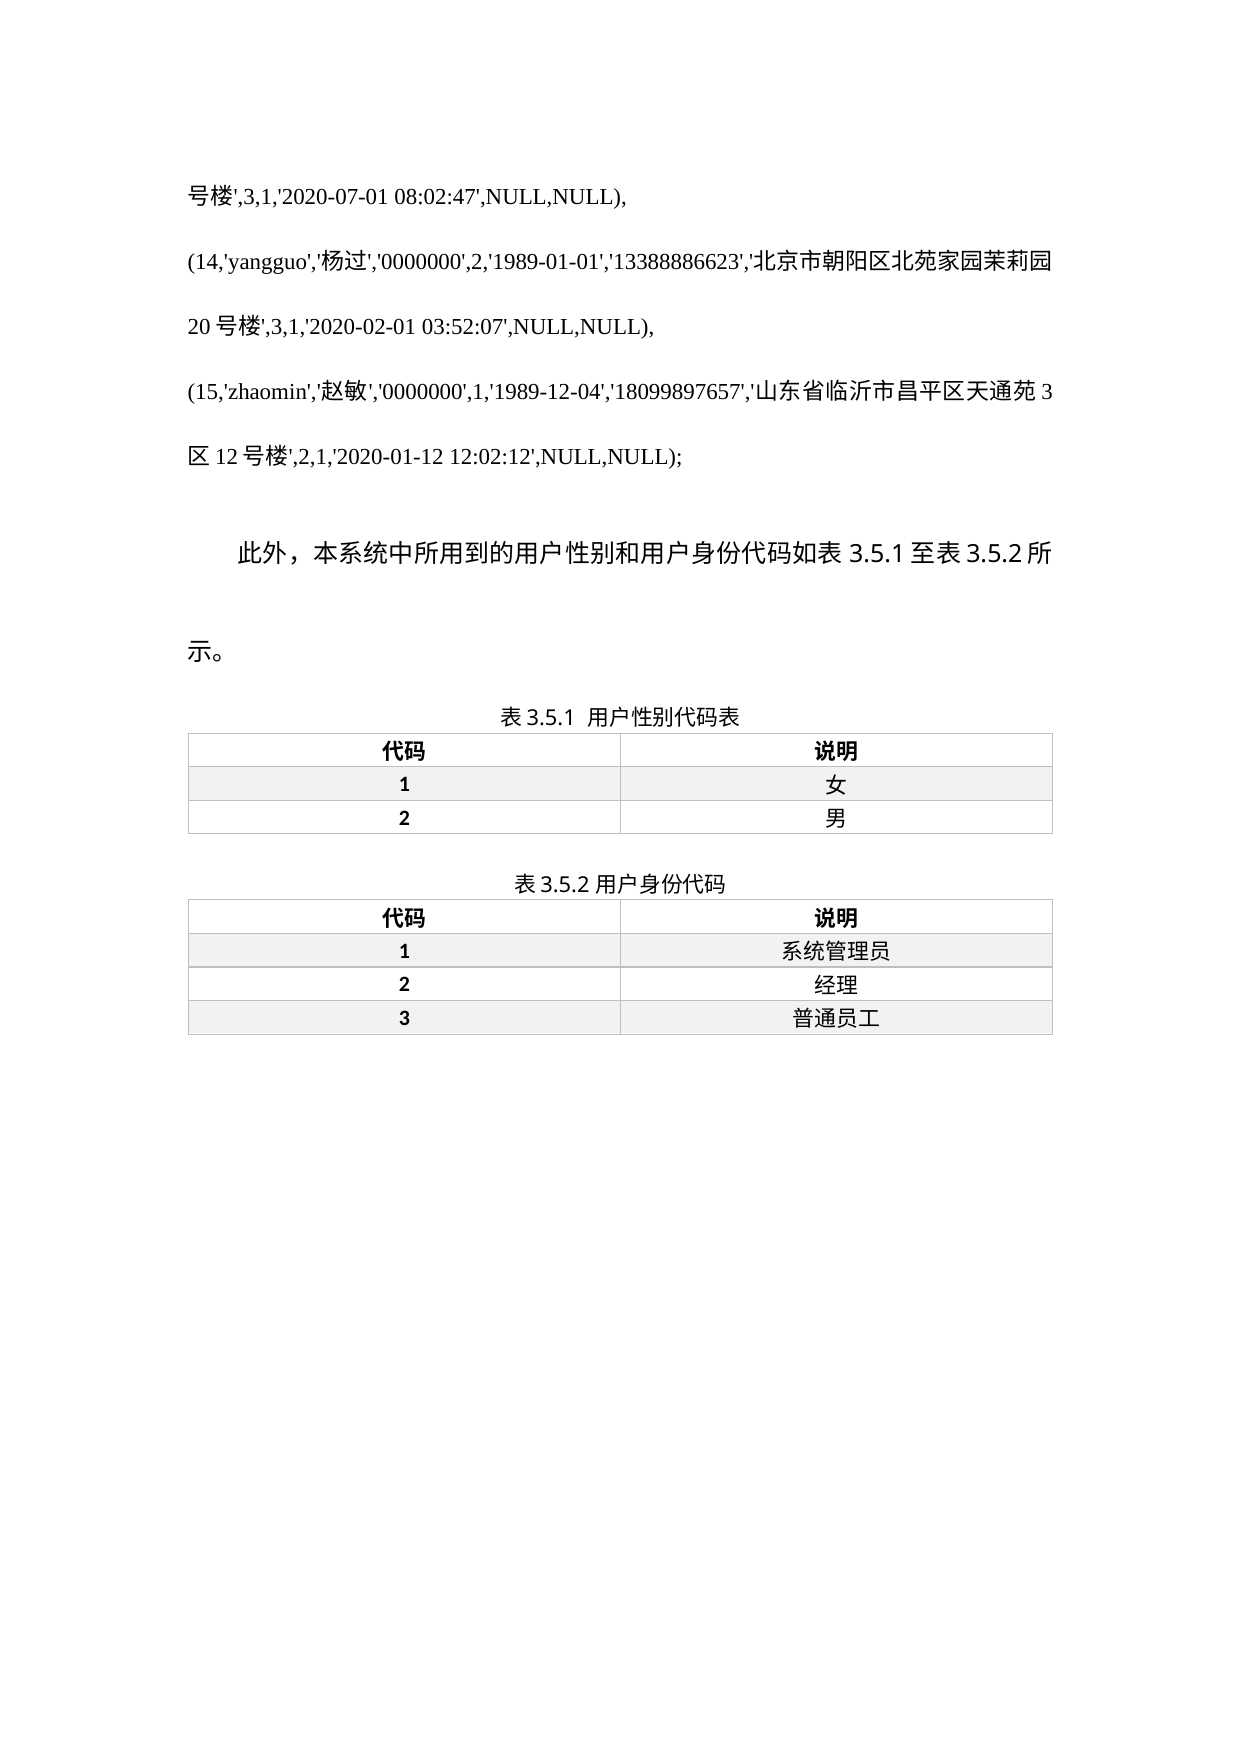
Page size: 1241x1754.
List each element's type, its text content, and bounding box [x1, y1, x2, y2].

table_cell 2 [189, 801, 620, 833]
text 此外，本系统中所用到的用户性别和用户身份代码如表3.5.1至表3.5.2所示。 [187, 519, 1053, 682]
table_cell 1 [189, 934, 620, 966]
table_header 说明 [621, 900, 1052, 933]
table_header 说明 [621, 734, 1052, 766]
text 表3.5.1 用户性别代码表 [187, 700, 1053, 733]
table_cell 女 [621, 767, 1052, 800]
table_cell 1 [189, 767, 620, 800]
table_cell 普通员工 [621, 1001, 1052, 1033]
table_cell 3 [189, 1001, 620, 1033]
list (14,'yangguo','杨过','0000000',2,'1989-01-01','13388886623','北京市朝阳区北苑家园茉莉园20号楼',3,1,'2020-02-01 03:52:07',NULL,NULL), [187, 227, 1053, 357]
table_cell 男 [621, 801, 1052, 833]
table_cell 系统管理员 [621, 934, 1052, 966]
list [187, 162, 1053, 227]
table_cell 经理 [621, 968, 1052, 1000]
table_cell 2 [189, 968, 620, 1000]
list (15,'zhaomin','赵敏','0000000',1,'1989-12-04','18099897657','山东省临沂市昌平区天通苑3区12号楼',2,1,'2020-01-12 12:02:12',NULL,NULL); [187, 357, 1053, 487]
table_header 代码 [189, 734, 620, 766]
table_header 代码 [189, 900, 620, 933]
text 表3.5.2 用户身份代码 [187, 867, 1053, 899]
